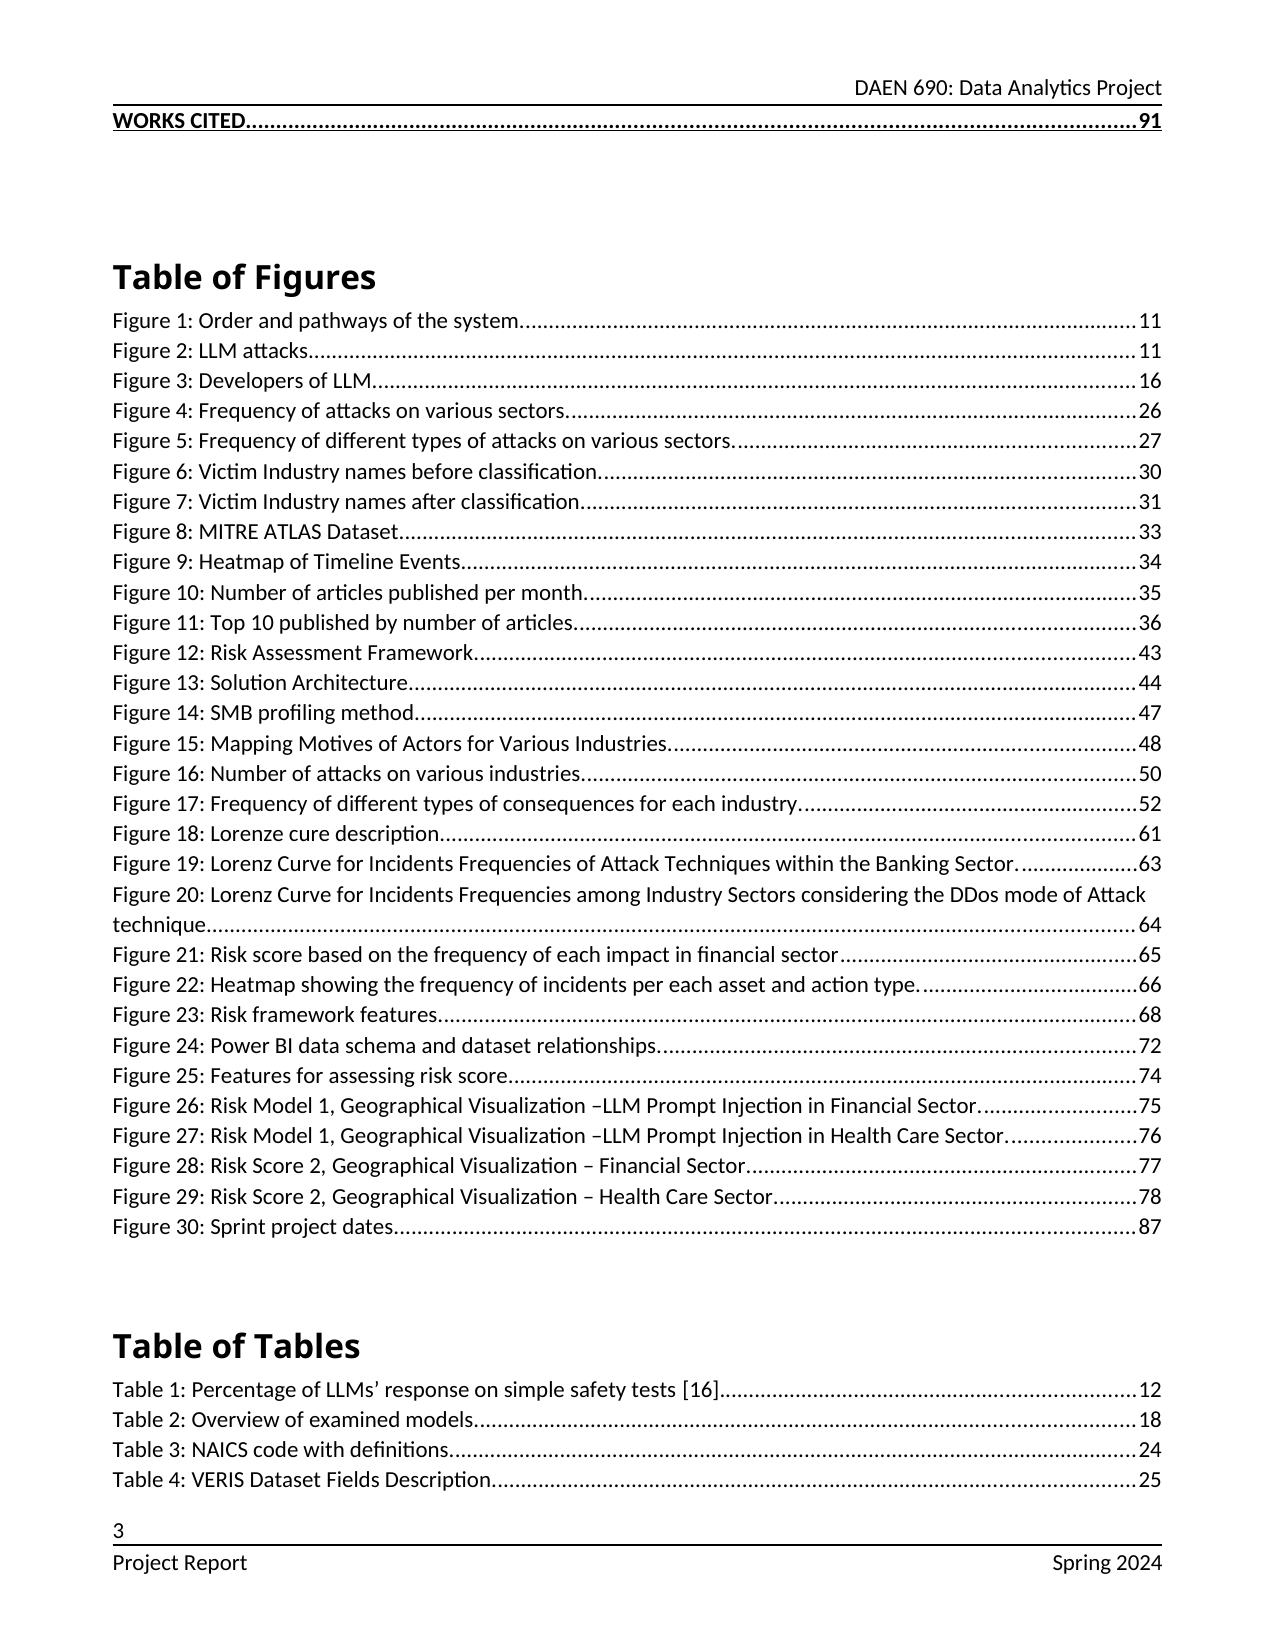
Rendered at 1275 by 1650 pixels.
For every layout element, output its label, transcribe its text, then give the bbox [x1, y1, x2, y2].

text Figure 19: Lorenz Curve for Incidents Frequencies of Attack Techniques within the Banking Sector. 63 [112, 849, 1162, 878]
text Figure 5: Frequency of different types of attacks on various sectors. 27 [112, 427, 1162, 455]
text Figure 15: Mapping Motives of Actors for Various Industries. 48 [112, 729, 1162, 757]
text Table 4: VERIS Dataset Fields Description. 25 [112, 1465, 1162, 1493]
text Figure 17: Frequency of different types of consequences for each industry. 52 [112, 789, 1162, 817]
text Figure 1: Order and pathways of the system. 11 [112, 306, 1162, 334]
text Figure 8: MITRE ATLAS Dataset. 33 [112, 517, 1162, 545]
text Figure 18: Lorenze cure description. 61 [112, 819, 1162, 847]
text Figure 11: Top 10 published by number of articles. 36 [112, 608, 1162, 636]
text Figure 26: Risk Model 1, Geographical Visualization –LLM Prompt Injection in Financial Sector. 75 [112, 1091, 1162, 1119]
text Figure 10: Number of articles published per month. 35 [112, 578, 1162, 606]
text Table 1: Percentage of LLMs’ response on simple safety tests [16]. 12 [112, 1375, 1162, 1403]
text Figure 4: Frequency of attacks on various sectors. 26 [112, 396, 1162, 424]
text Table 2: Overview of examined models. 18 [112, 1405, 1162, 1433]
text Figure 3: Developers of LLM. 16 [112, 366, 1162, 394]
text Figure 27: Risk Model 1, Geographical Visualization –LLM Prompt Injection in Health Care Sector. 76 [112, 1121, 1162, 1149]
text Figure 23: Risk framework features. 68 [112, 1001, 1162, 1029]
text Figure 30: Sprint project dates. 87 [112, 1212, 1162, 1240]
text Figure 9: Heatmap of Timeline Events. 34 [112, 547, 1162, 576]
text Figure 12: Risk Assessment Framework. 43 [112, 638, 1162, 666]
text Figure 24: Power BI data schema and dataset relationships. 72 [112, 1031, 1162, 1059]
text Figure 28: Risk Score 2, Geographical Visualization – Financial Sector. 77 [112, 1152, 1162, 1180]
subtitle Table of Figures [112, 254, 1162, 299]
subtitle Table of Tables [112, 1322, 1162, 1368]
text Figure 20: Lorenz Curve for Incidents Frequencies among Industry Sectors considering the DDos mode of Attack technique. 64 [112, 880, 1162, 938]
text Figure 22: Heatmap showing the frequency of incidents per each asset and action type. 66 [112, 970, 1162, 998]
text Figure 2: LLM attacks. 11 [112, 336, 1162, 364]
text Figure 16: Number of attacks on various industries. 50 [112, 759, 1162, 787]
text Figure 25: Features for assessing risk score. 74 [112, 1061, 1162, 1089]
text Figure 21: Risk score based on the frequency of each impact in financial sector 65 [112, 940, 1162, 968]
text Figure 7: Victim Industry names after classification. 31 [112, 487, 1162, 515]
text Figure 29: Risk Score 2, Geographical Visualization – Health Care Sector. 78 [112, 1182, 1162, 1210]
text Figure 14: SMB profiling method. 47 [112, 698, 1162, 727]
text Figure 13: Solution Architecture. 44 [112, 668, 1162, 696]
text Figure 6: Victim Industry names before classification. 30 [112, 457, 1162, 485]
text Table 3: NAICS code with definitions. 24 [112, 1435, 1162, 1463]
